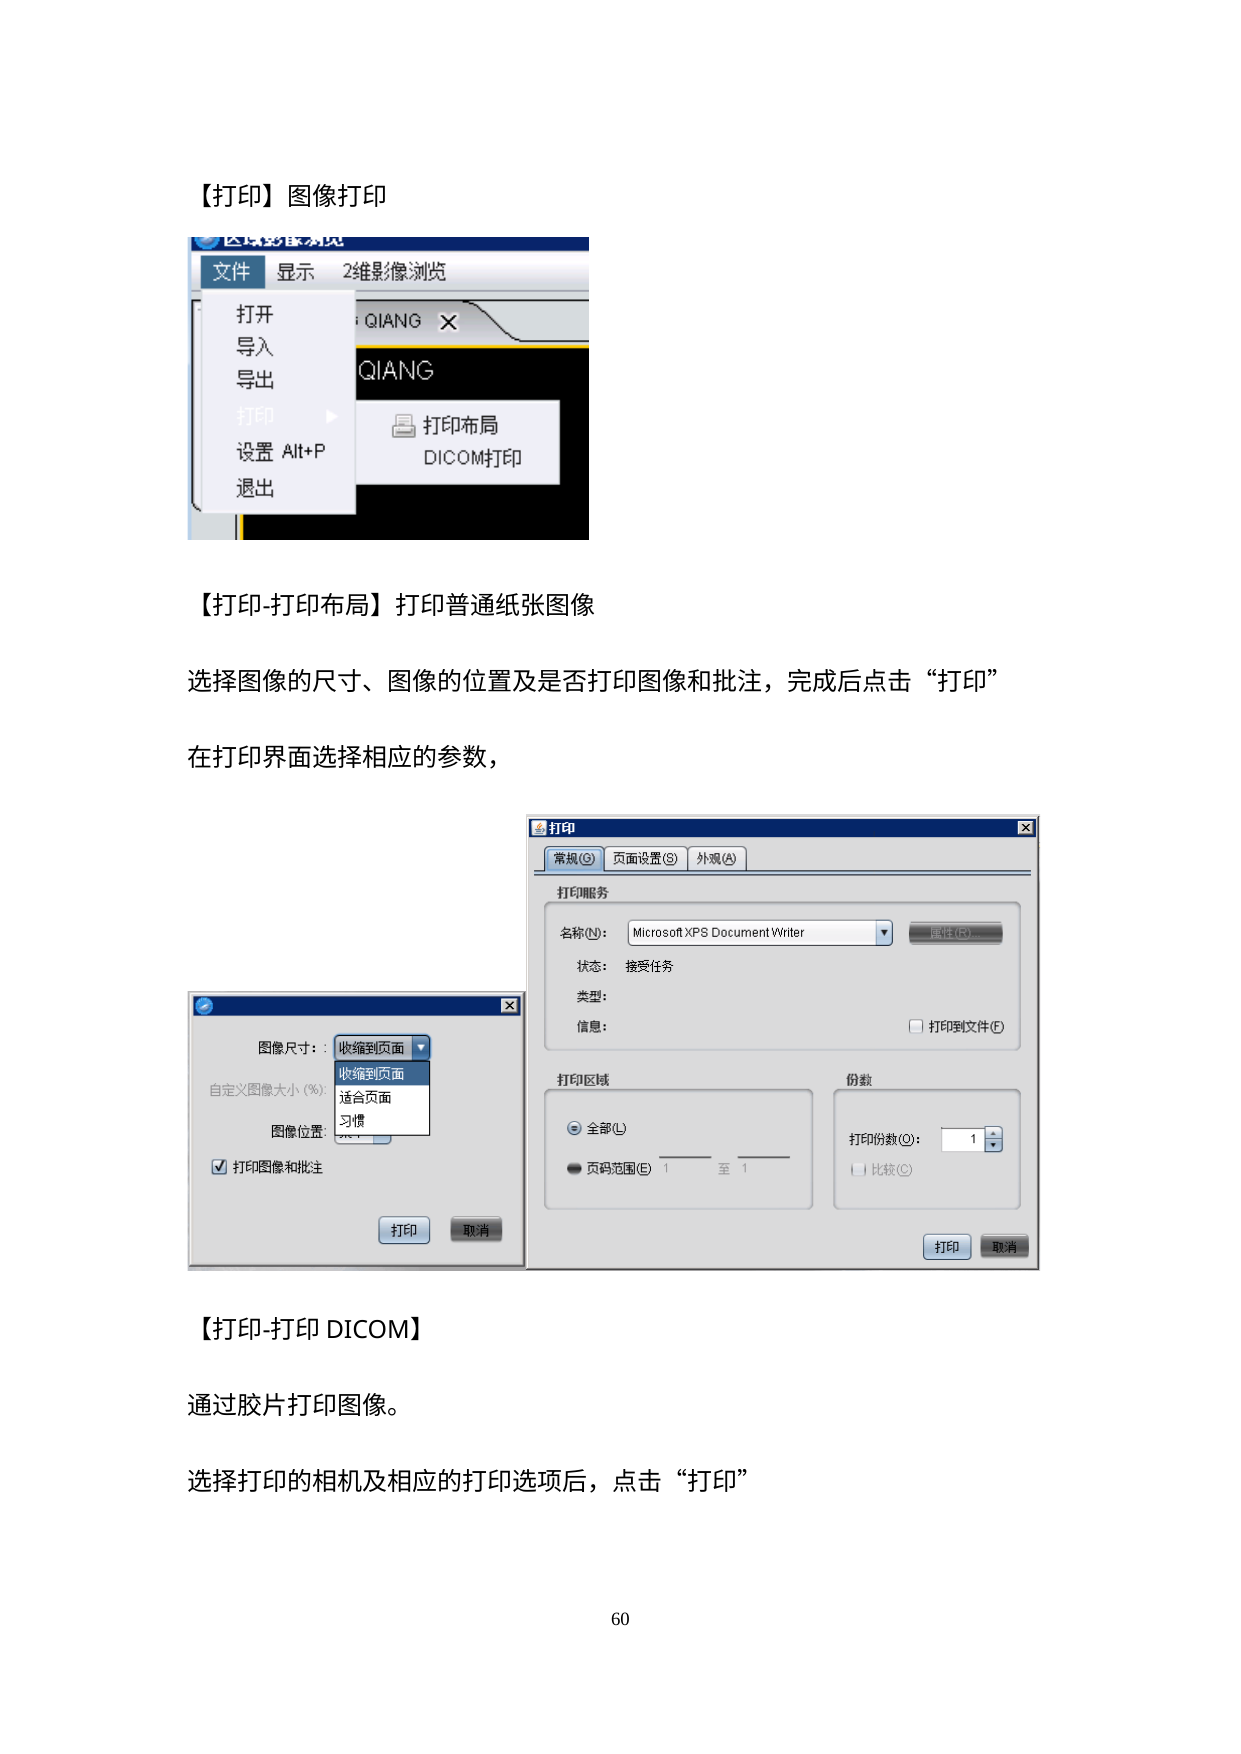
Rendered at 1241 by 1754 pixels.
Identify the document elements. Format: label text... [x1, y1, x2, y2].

picture [187, 814, 1041, 1271]
text 通过胶片打印图像。 [187, 1371, 1053, 1436]
text 选择图像的尺寸、图像的位置及是否打印图像和批注，完成后点击“打印” [187, 647, 1053, 712]
picture [187, 237, 589, 540]
text 【打印-打印DICOM】 [187, 1295, 1053, 1360]
text 【打印】图像打印 [187, 162, 1053, 227]
text 选择打印的相机及相应的打印选项后，点击“打印” [187, 1447, 1053, 1512]
text 【打印-打印布局】打印普通纸张图像 [187, 571, 1053, 636]
text 在打印界面选择相应的参数， [187, 723, 1053, 788]
